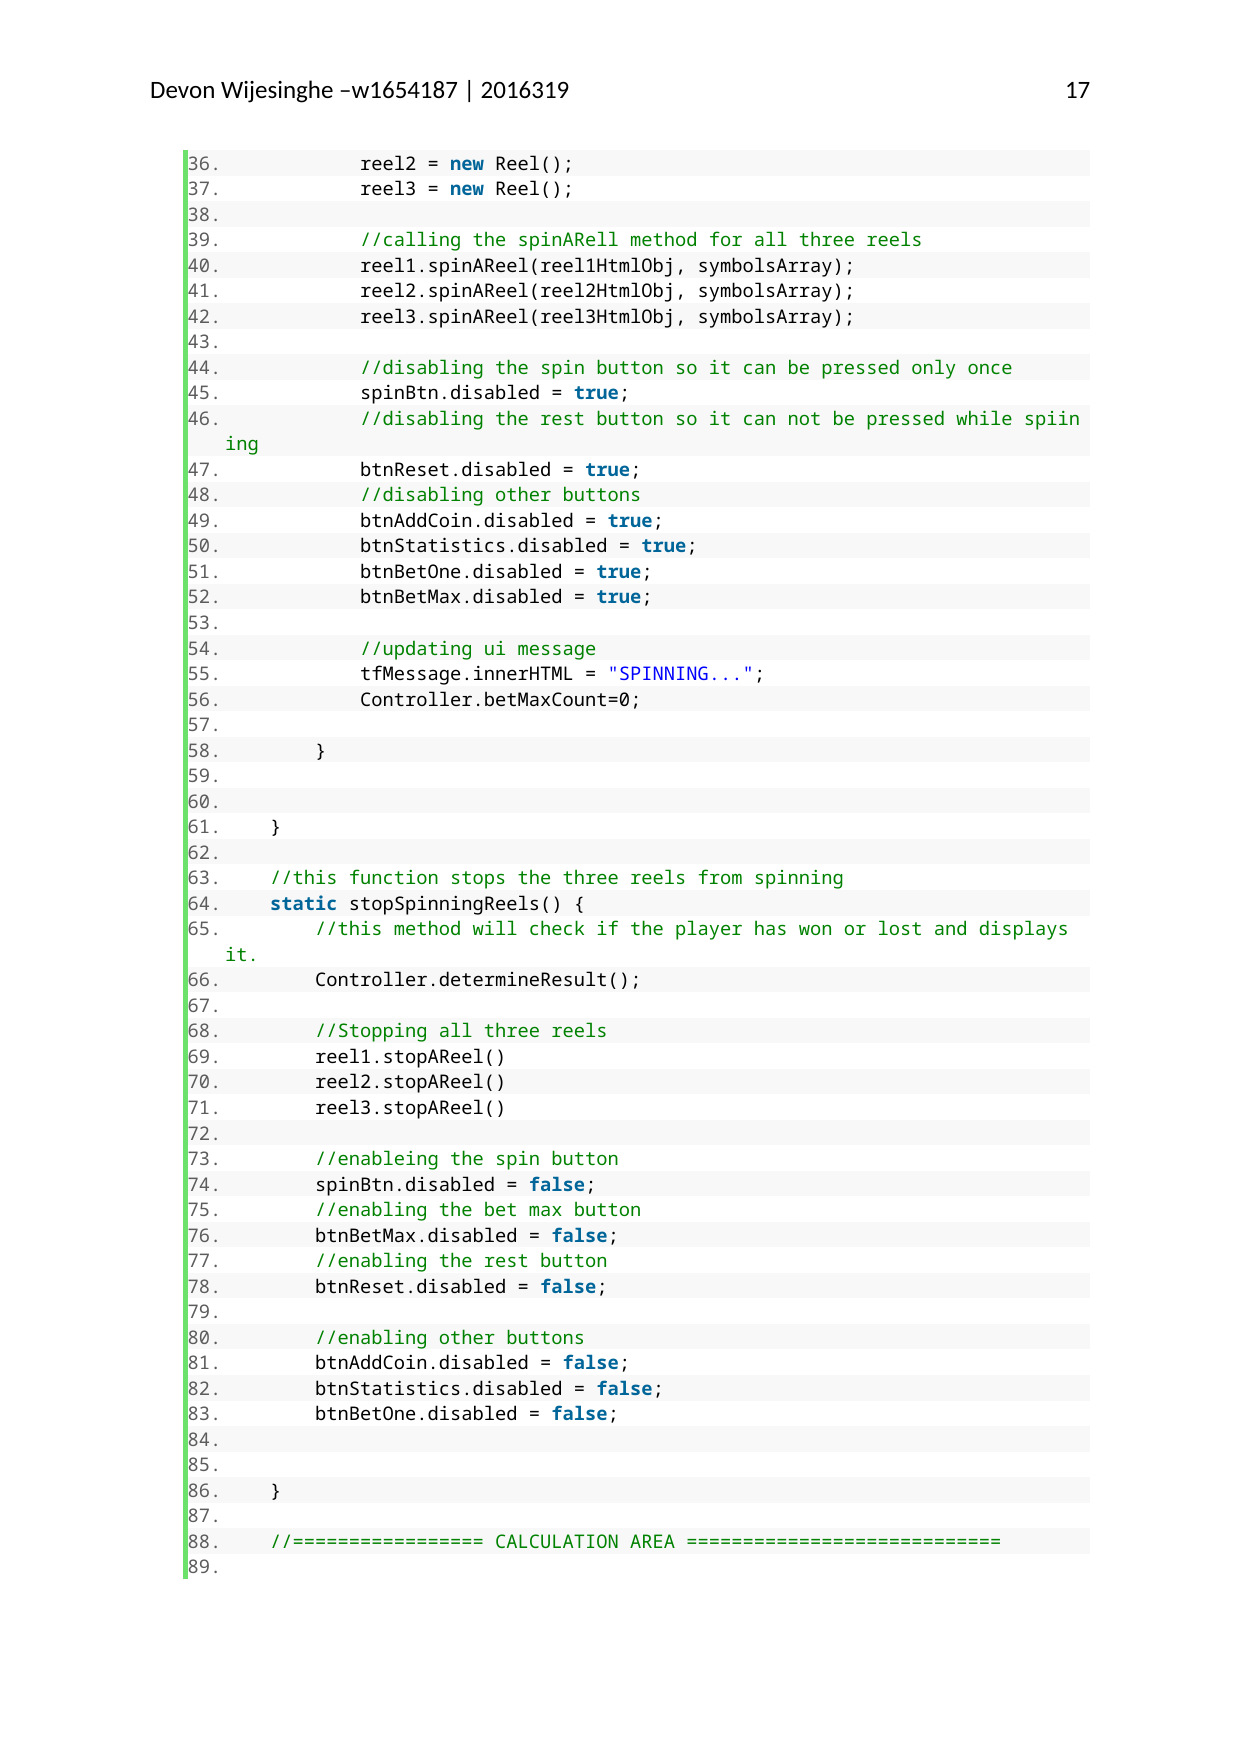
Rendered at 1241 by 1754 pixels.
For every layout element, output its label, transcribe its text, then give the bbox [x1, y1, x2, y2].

list btnReset.disabled = false; [188, 1273, 1090, 1298]
list } [188, 1477, 1090, 1503]
list btnBetMax.disabled = true; [188, 584, 1090, 609]
list btnStatistics.disabled = true; [188, 533, 1090, 558]
list Controller.determineResult(); [188, 967, 1090, 992]
list spinBtn.disabled = true; [188, 380, 1090, 405]
list reel3.stopAReel() [188, 1094, 1090, 1120]
list tfMessage.innerHTML = "SPINNING..."; [188, 660, 1090, 686]
list //Stopping all three reels [188, 1018, 1090, 1043]
list //enabling other buttons [188, 1324, 1090, 1349]
list //================= CALCULATION AREA ============================ [188, 1528, 1090, 1554]
list //enabling the rest button [188, 1247, 1090, 1273]
list reel1.stopAReel() [188, 1043, 1090, 1069]
list spinBtn.disabled = false; [188, 1171, 1090, 1196]
list } [188, 737, 1090, 762]
list } [188, 813, 1090, 839]
list //this method will check if the player has won or lost and displays it. [188, 916, 1090, 967]
list reel2 = new Reel(); [188, 150, 1090, 176]
list reel2.stopAReel() [188, 1069, 1090, 1094]
list //this function stops the three reels from spinning [188, 864, 1090, 890]
list btnBetOne.disabled = false; [188, 1401, 1090, 1426]
list Controller.betMaxCount=0; [188, 686, 1090, 711]
list //disabling the rest button so it can not be pressed while spiining [188, 405, 1090, 456]
list //disabling the spin button so it can be pressed only once [188, 354, 1090, 380]
list btnBetMax.disabled = false; [188, 1222, 1090, 1247]
list static stopSpinningReels() { [188, 890, 1090, 916]
list btnBetOne.disabled = true; [188, 558, 1090, 584]
list btnStatistics.disabled = false; [188, 1375, 1090, 1401]
list //calling the spinARell method for all three reels [188, 227, 1090, 252]
list //enabling the bet max button [188, 1196, 1090, 1222]
list reel2.spinAReel(reel2HtmlObj, symbolsArray); [188, 278, 1090, 303]
list //disabling other buttons [188, 482, 1090, 507]
list btnAddCoin.disabled = true; [188, 507, 1090, 533]
list btnReset.disabled = true; [188, 456, 1090, 482]
list btnAddCoin.disabled = false; [188, 1349, 1090, 1375]
list reel3.spinAReel(reel3HtmlObj, symbolsArray); [188, 303, 1090, 329]
list reel1.spinAReel(reel1HtmlObj, symbolsArray); [188, 252, 1090, 278]
list //updating ui message [188, 635, 1090, 660]
list reel3 = new Reel(); [188, 176, 1090, 201]
list //enableing the spin button [188, 1145, 1090, 1171]
